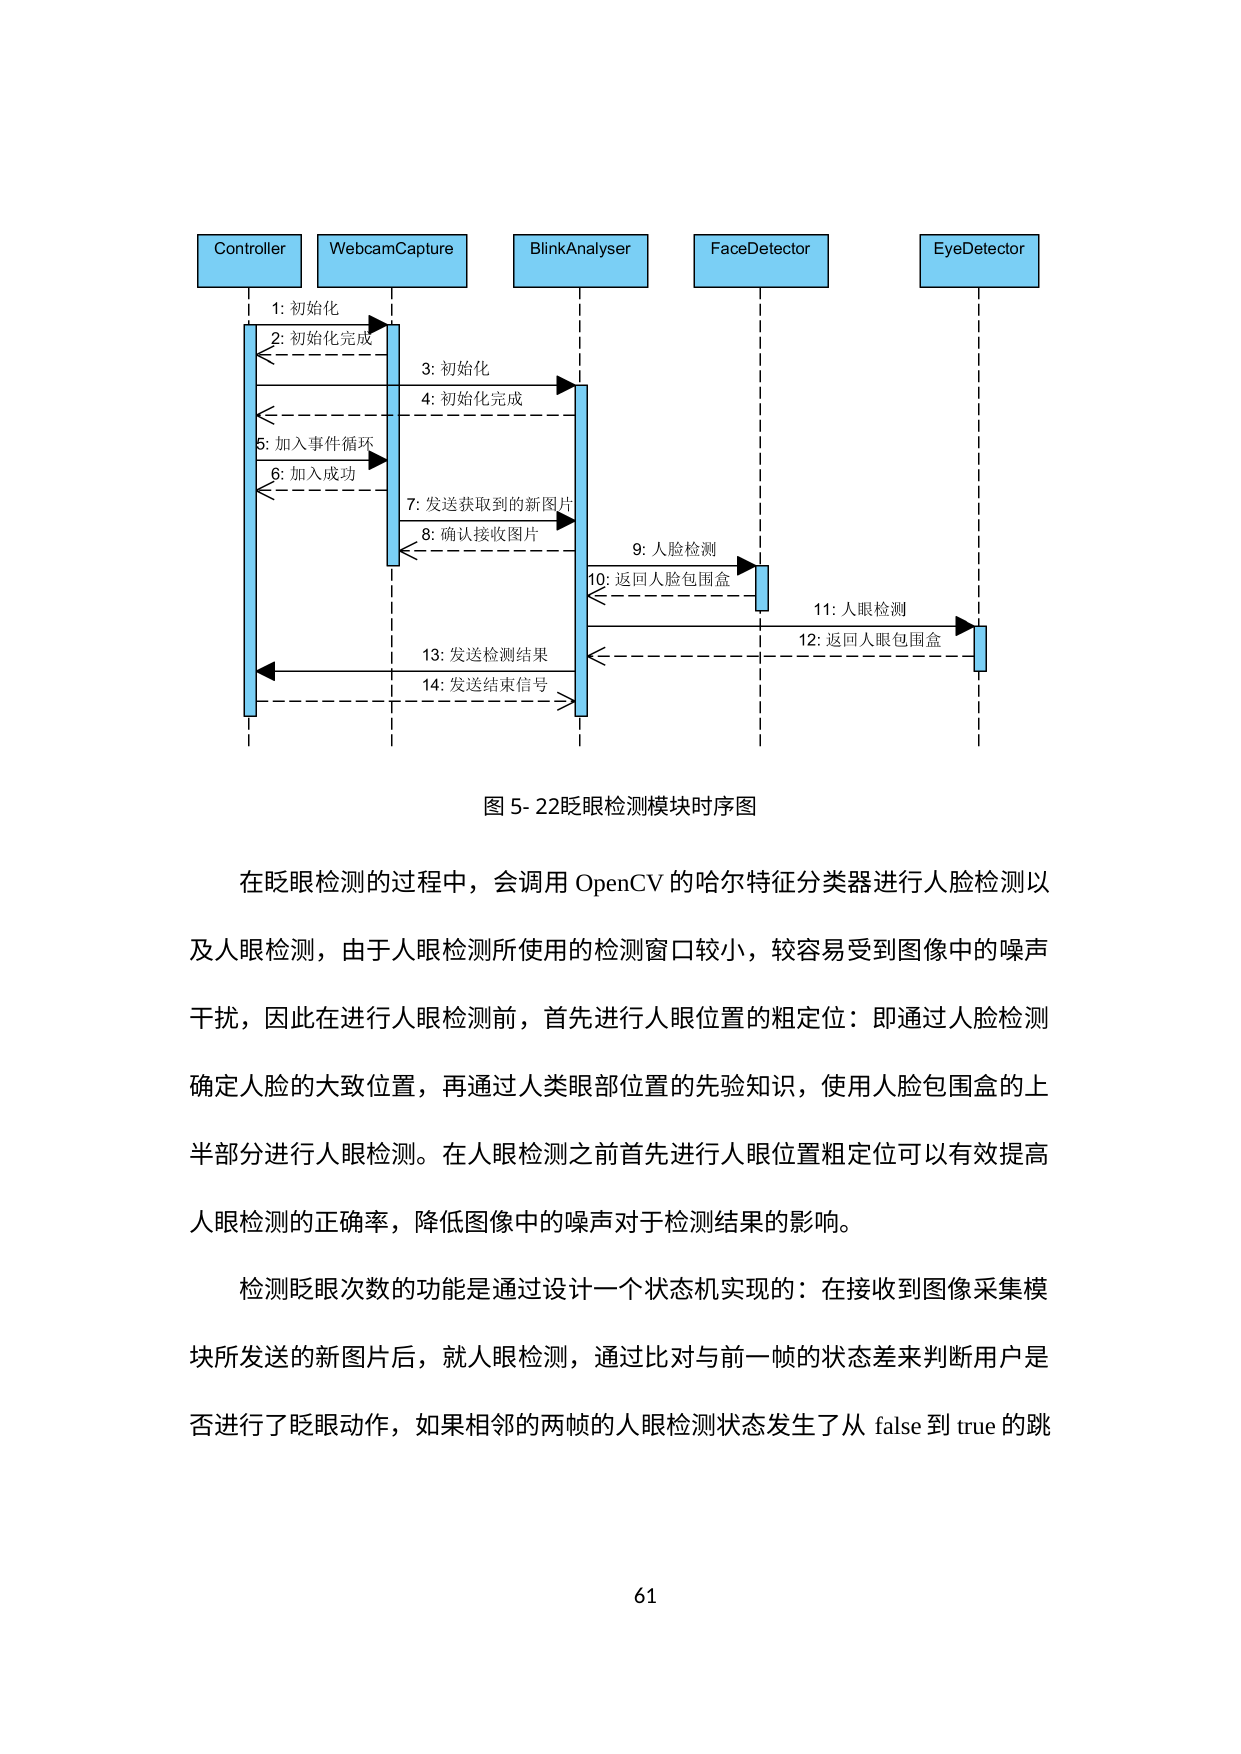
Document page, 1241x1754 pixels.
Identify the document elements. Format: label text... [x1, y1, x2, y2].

picture [194, 231, 1046, 752]
text 图 5- 22眨眼检测模块时序图 [189, 788, 1051, 822]
text 在眨眼检测的过程中，会调用OpenCV的哈尔特征分类器进行人脸检测以及人眼检测，由于人眼检测所使用的检测窗口较小，较容易受到图像中的噪声干扰，因此在进行人眼检测前，首先进行人眼位置的粗定位：即通过人脸检测确定人脸的大致位置，再通过人类眼部位置的先验知识，使用人脸包围盒的上半部分进行人眼检测。在人眼检测之前首先进行人眼位置粗定位可以有效提高人眼检测的正确率，降低图像中的噪声对于检测结果的影响。 [189, 847, 1051, 1254]
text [189, 1254, 1051, 1458]
